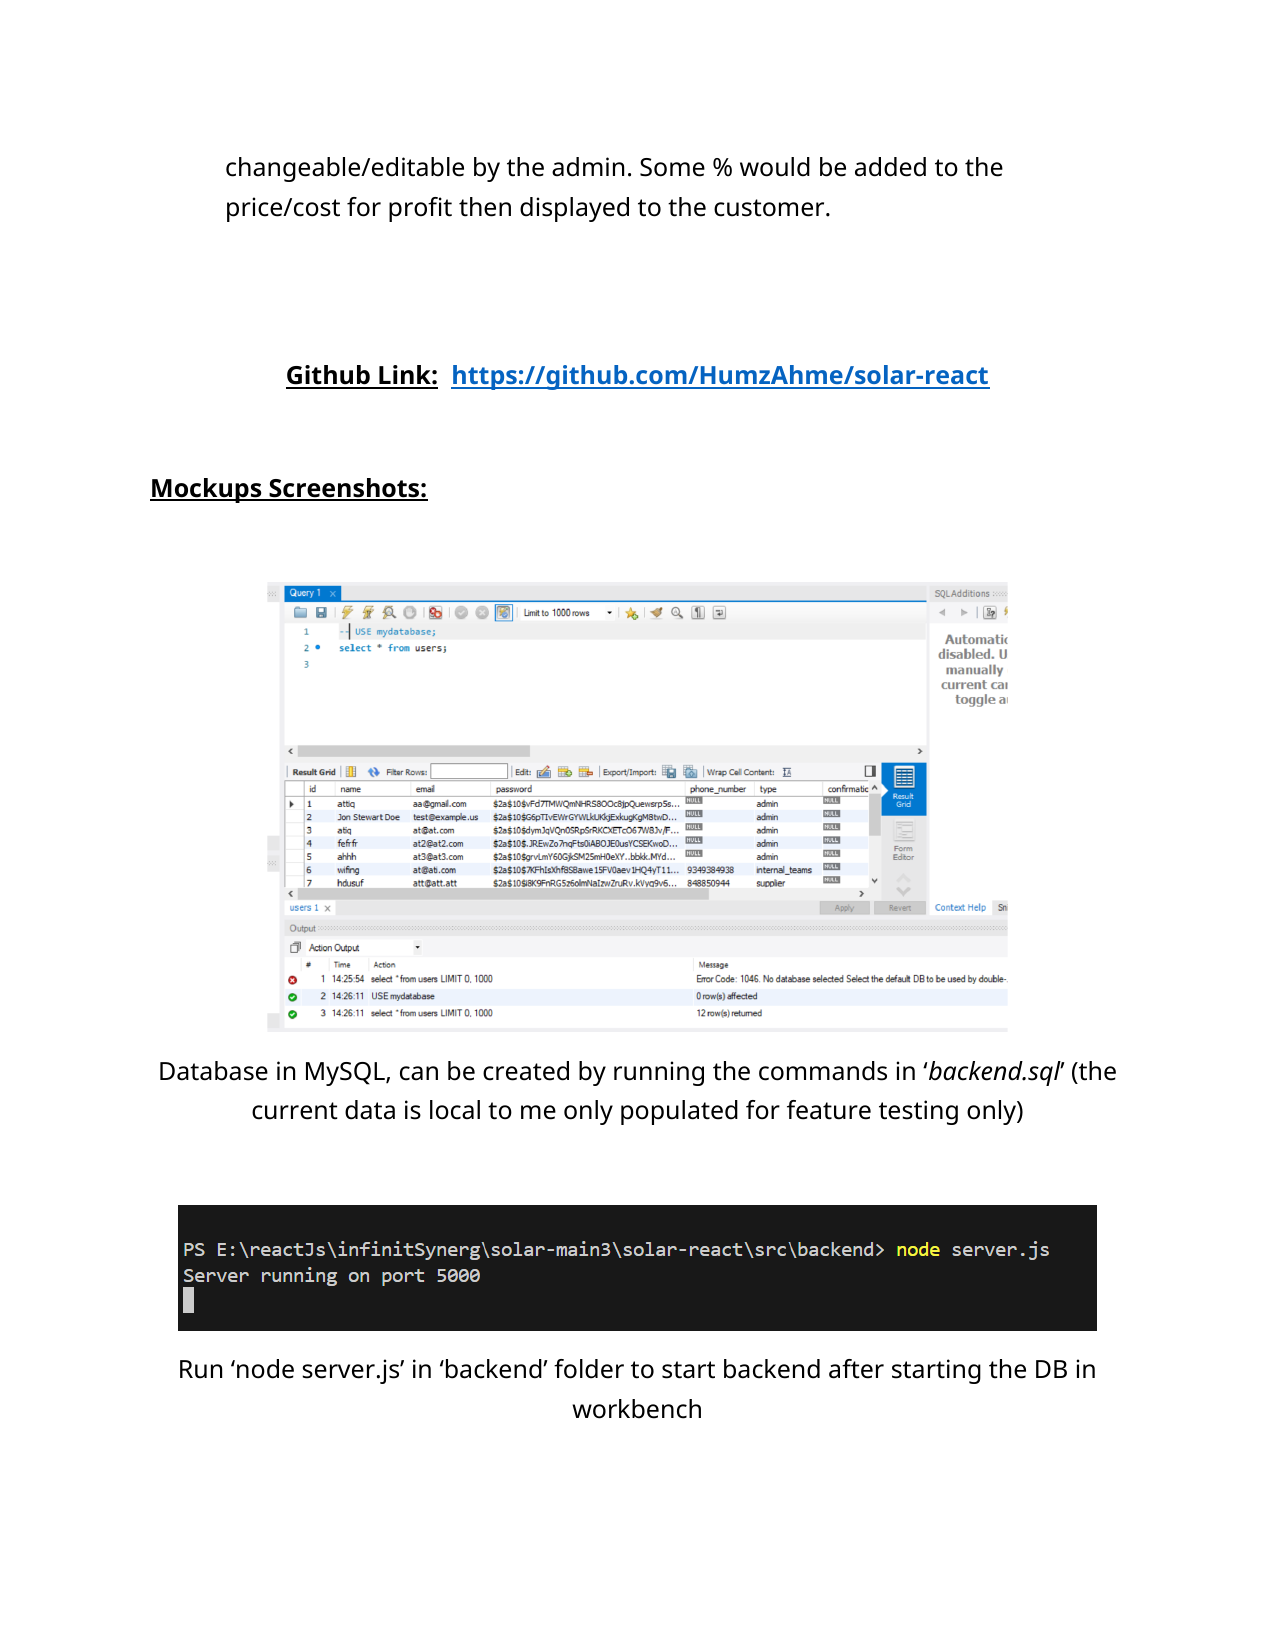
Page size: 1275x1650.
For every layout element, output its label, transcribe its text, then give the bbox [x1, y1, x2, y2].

text Mockups Screenshots: [150, 470, 1125, 504]
text Run ‘node server.js’ in ‘backend’ folder to start backend after starting the DB in workbench [150, 1352, 1125, 1426]
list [187, 150, 1125, 223]
text Github Link: https://github.com/HumzAhme/solar-react [150, 358, 1125, 392]
text Database in MySQL, can be created by running the commands in ‘backend.sql’ (the current data is local to me only populated for feature testing only) [150, 1053, 1125, 1127]
